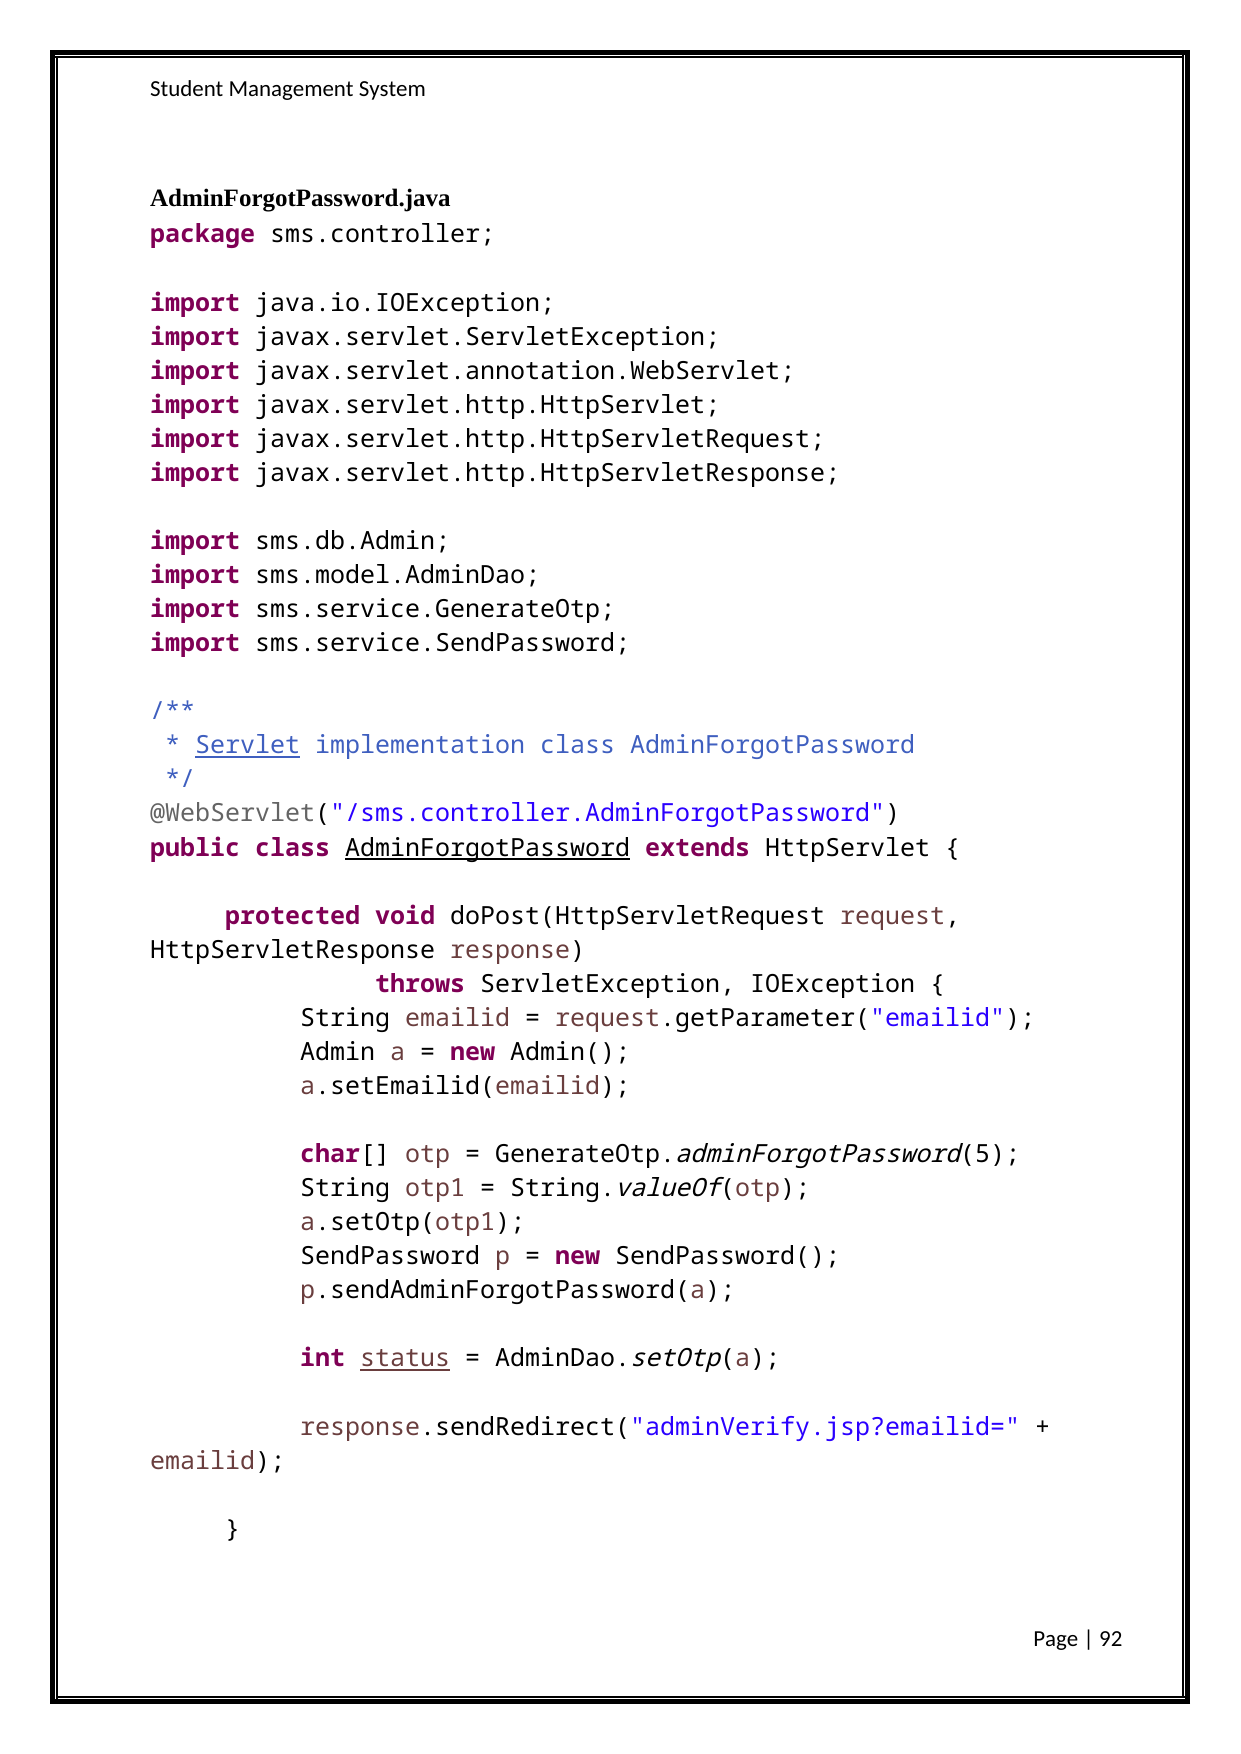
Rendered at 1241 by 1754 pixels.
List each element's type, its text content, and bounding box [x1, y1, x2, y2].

text * Servlet implementation class AdminForgotPassword [150, 727, 1122, 761]
text protected void doPost(HttpServletRequest request, HttpServletResponse response) [150, 897, 1122, 965]
text import sms.db.Admin; [150, 523, 1122, 557]
text @WebServlet("/sms.controller.AdminForgotPassword") [150, 795, 1122, 829]
text /** [150, 693, 1122, 727]
text import javax.servlet.annotation.WebServlet; [150, 352, 1122, 386]
text package sms.controller; [150, 216, 1122, 250]
text import javax.servlet.http.HttpServletResponse; [150, 454, 1122, 488]
text } [150, 1510, 1122, 1544]
text Admin a = new Admin(); [150, 1033, 1122, 1068]
text int status = AdminDao.setOtp(a); [150, 1340, 1122, 1374]
text import javax.servlet.http.HttpServlet; [150, 386, 1122, 420]
text AdminForgotPassword.java [150, 183, 1122, 212]
text a.setOtp(otp1); [150, 1204, 1122, 1238]
text String emailid = request.getParameter("emailid"); [150, 999, 1122, 1033]
text p.sendAdminForgotPassword(a); [150, 1272, 1122, 1306]
text public class AdminForgotPassword extends HttpServlet { [150, 829, 1122, 863]
text throws ServletException, IOException { [150, 965, 1122, 999]
text import javax.servlet.ServletException; [150, 318, 1122, 352]
text String otp1 = String.valueOf(otp); [150, 1170, 1122, 1204]
text */ [150, 761, 1122, 795]
text import sms.service.SendPassword; [150, 625, 1122, 659]
text response.sendRedirect("adminVerify.jsp?emailid=" + emailid); [150, 1408, 1122, 1476]
text a.setEmailid(emailid); [150, 1068, 1122, 1102]
text import javax.servlet.http.HttpServletRequest; [150, 420, 1122, 454]
text import java.io.IOException; [150, 284, 1122, 318]
text char[] otp = GenerateOtp.adminForgotPassword(5); [150, 1136, 1122, 1170]
text import sms.service.GenerateOtp; [150, 591, 1122, 625]
text SendPassword p = new SendPassword(); [150, 1238, 1122, 1272]
text import sms.model.AdminDao; [150, 557, 1122, 591]
